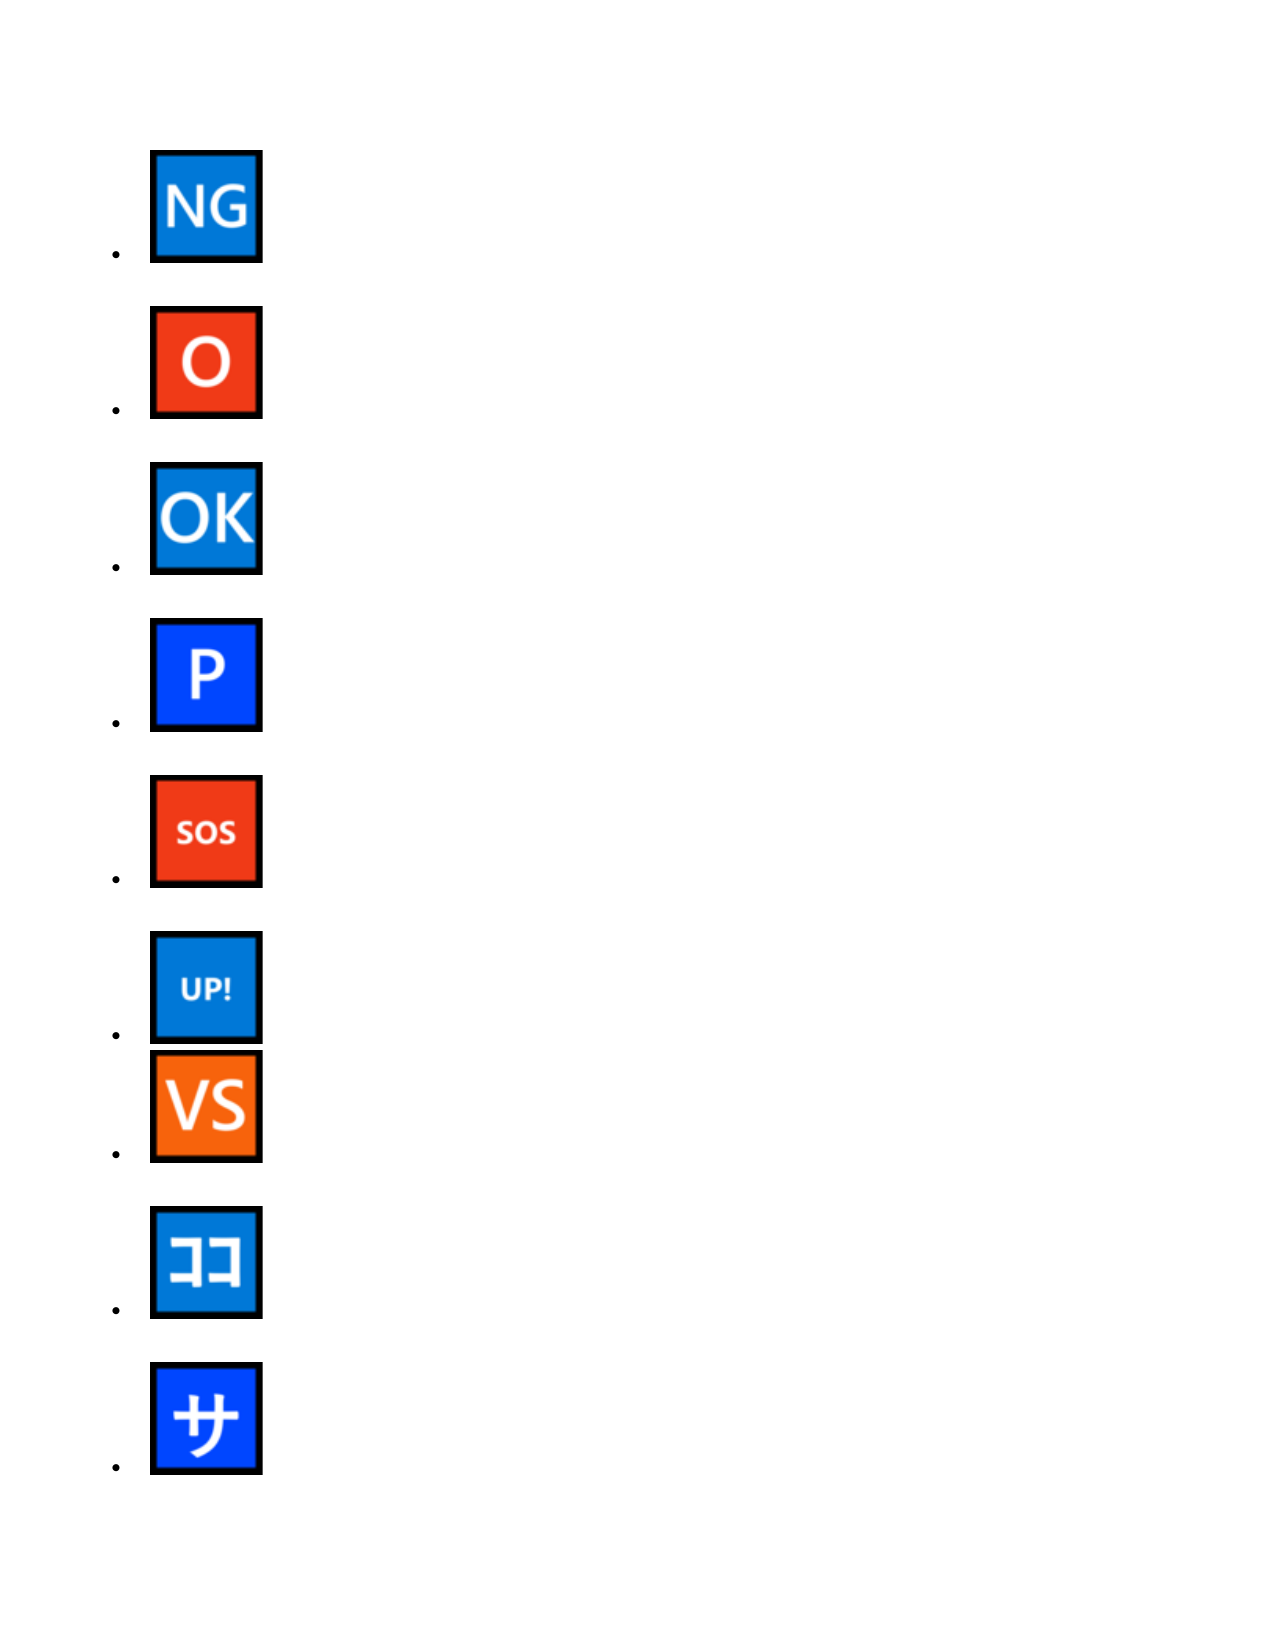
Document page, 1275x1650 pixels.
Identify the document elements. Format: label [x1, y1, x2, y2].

picture [150, 931, 263, 1044]
picture [150, 775, 263, 888]
picture [150, 618, 263, 732]
picture [150, 306, 263, 419]
picture [150, 1206, 263, 1319]
picture [150, 462, 263, 575]
picture [150, 150, 263, 263]
picture [150, 1050, 263, 1163]
picture [150, 1362, 263, 1475]
